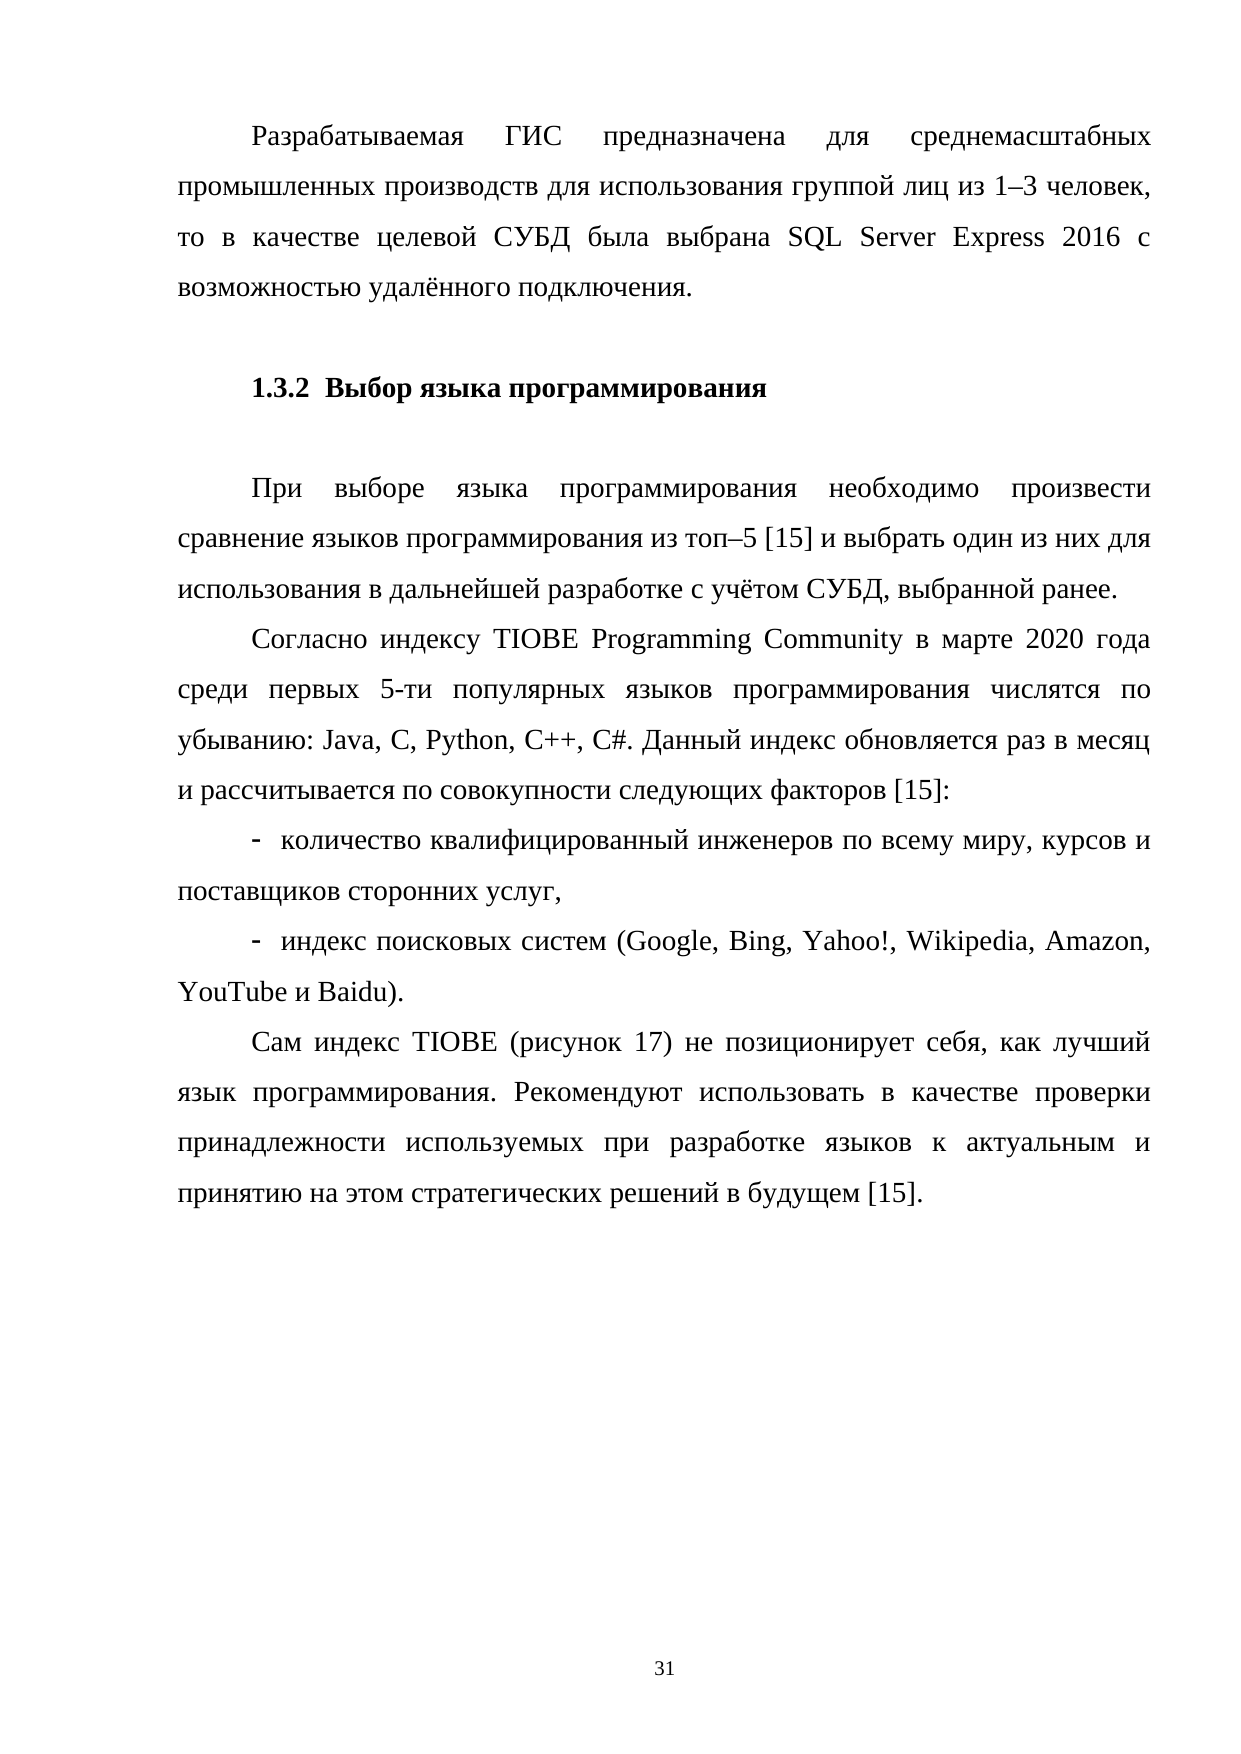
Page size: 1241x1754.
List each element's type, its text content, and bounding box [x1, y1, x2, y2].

text Разрабатываемая ГИС предназначена для среднемасштабных промышленных производств для использования группой лиц из 1–3 человек, то в качестве целевой СУБД была выбрана SQL Server Express 2016 с возможностью удалённого подключения. [177, 118, 1152, 303]
text Согласно индексу TIOBE Programming Community в марте 2020 года среди первых 5-ти популярных языков программирования числятся по убыванию: Java, C, Python, C++, C#. Данный индекс обновляется раз в месяц и рассчитывается по совокупности следующих факторов [15]: [177, 621, 1152, 806]
subtitle Выбор языка программирования [177, 370, 1152, 403]
text При выборе языка программирования необходимо произвести сравнение языков программирования из топ–5 [15] и выбрать один из них для использования в дальнейшей разработке с учётом СУБД, выбранной ранее. [177, 470, 1152, 604]
list индекс поисковых систем (Google, Bing, Yahoo!, Wikipedia, Amazon, YouTube и Baidu). [177, 923, 1152, 1007]
text Сам индекс TIOBE (рисунок 17) не позиционирует себя, как лучший язык программирования. Рекомендуют использовать в качестве проверки принадлежности используемых при разработке языков к актуальным и принятию на этом стратегических решений в будущем [15]. [177, 1024, 1152, 1208]
list количество квалифицированный инженеров по всему миру, курсов и поставщиков сторонних услуг, [177, 822, 1152, 906]
